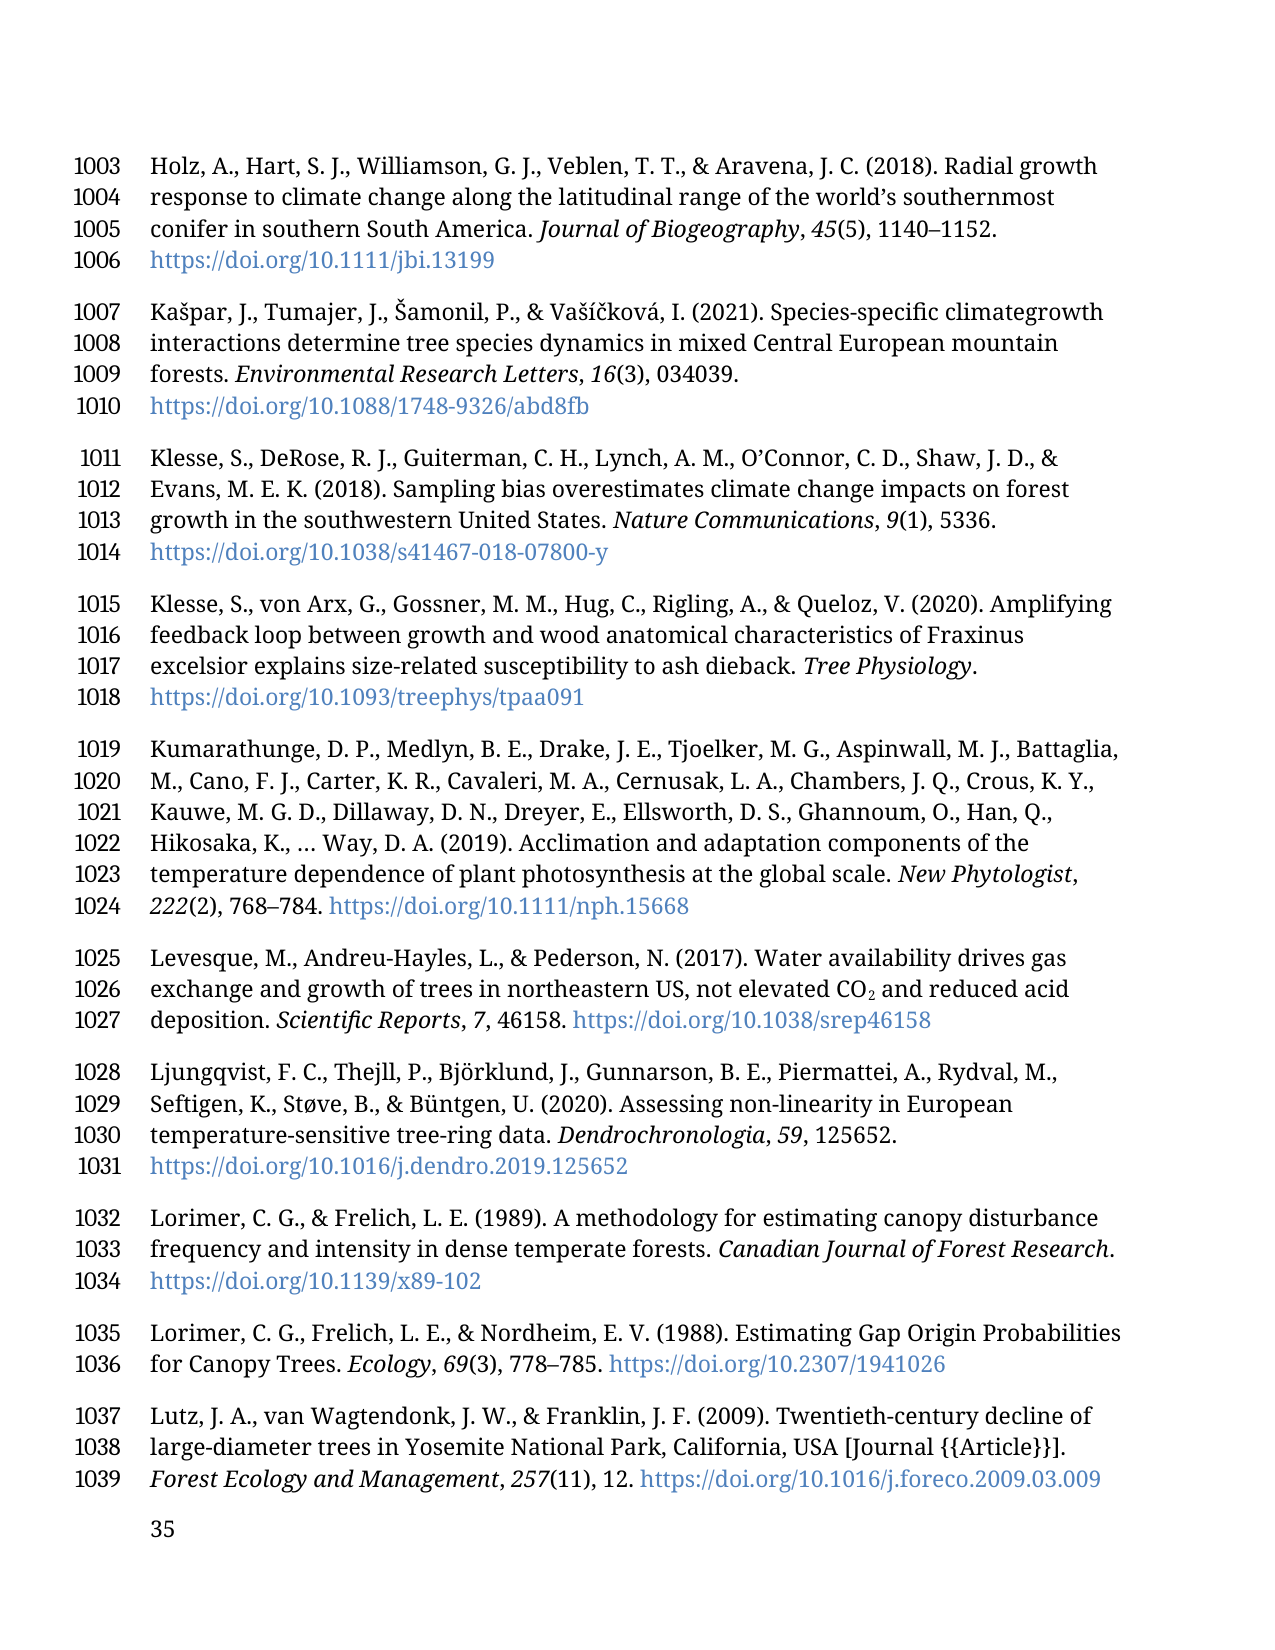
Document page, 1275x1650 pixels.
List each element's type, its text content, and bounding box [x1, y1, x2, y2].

text Ljungqvist, F. C., Thejll, P., Björklund, J., Gunnarson, B. E., Piermattei, A., Rydval, M., Seftigen, K., Støve, B., & Büntgen, U. (2020). Assessing non-linearity in European temperature-sensitive tree-ring data. Dendrochronologia, 59, 125652. https://doi.org/10.1016/j.dendro.2019.125652 [150, 1056, 1125, 1181]
text Klesse, S., von Arx, G., Gossner, M. M., Hug, C., Rigling, A., & Queloz, V. (2020). Amplifying feedback loop between growth and wood anatomical characteristics of Fraxinus excelsior explains size-related susceptibility to ash dieback. Tree Physiology. https://doi.org/10.1093/treephys/tpaa091 [150, 587, 1125, 712]
text Lorimer, C. G., Frelich, L. E., & Nordheim, E. V. (1988). Estimating Gap Origin Probabilities for Canopy Trees. Ecology, 69(3), 778–785. https://doi.org/10.2307/1941026 [150, 1317, 1125, 1379]
text Kašpar, J., Tumajer, J., Šamonil, P., & Vašíčková, I. (2021). Species-specific climategrowth interactions determine tree species dynamics in mixed Central European mountain forests. Environmental Research Letters, 16(3), 034039. https://doi.org/10.1088/1748-9326/abd8fb [150, 296, 1125, 421]
text Lutz, J. A., van Wagtendonk, J. W., & Franklin, J. F. (2009). Twentieth-century decline of large-diameter trees in Yosemite National Park, California, USA [Journal {{Article}}]. Forest Ecology and Management, 257(11), 12. https://doi.org/10.1016/j.foreco.2009.03.009 [150, 1400, 1125, 1494]
text Kumarathunge, D. P., Medlyn, B. E., Drake, J. E., Tjoelker, M. G., Aspinwall, M. J., Battaglia, M., Cano, F. J., Carter, K. R., Cavaleri, M. A., Cernusak, L. A., Chambers, J. Q., Crous, K. Y., Kauwe, M. G. D., Dillaway, D. N., Dreyer, E., Ellsworth, D. S., Ghannoum, O., Han, Q., Hikosaka, K., … Way, D. A. (2019). Acclimation and adaptation components of the temperature dependence of plant photosynthesis at the global scale. New Phytologist, 222(2), 768–784. https://doi.org/10.1111/nph.15668 [150, 733, 1125, 921]
text Holz, A., Hart, S. J., Williamson, G. J., Veblen, T. T., & Aravena, J. C. (2018). Radial growth response to climate change along the latitudinal range of the world’s southernmost conifer in southern South America. Journal of Biogeography, 45(5), 1140–1152. https://doi.org/10.1111/jbi.13199 [150, 150, 1125, 275]
text Klesse, S., DeRose, R. J., Guiterman, C. H., Lynch, A. M., O’Connor, C. D., Shaw, J. D., & Evans, M. E. K. (2018). Sampling bias overestimates climate change impacts on forest growth in the southwestern United States. Nature Communications, 9(1), 5336. https://doi.org/10.1038/s41467-018-07800-y [150, 442, 1125, 567]
text Lorimer, C. G., & Frelich, L. E. (1989). A methodology for estimating canopy disturbance frequency and intensity in dense temperate forests. Canadian Journal of Forest Research. https://doi.org/10.1139/x89-102 [150, 1202, 1125, 1296]
text Levesque, M., Andreu-Hayles, L., & Pederson, N. (2017). Water availability drives gas exchange and growth of trees in northeastern US, not elevated CO2 and reduced acid deposition. Scientific Reports, 7, 46158. https://doi.org/10.1038/srep46158 [150, 942, 1125, 1035]
